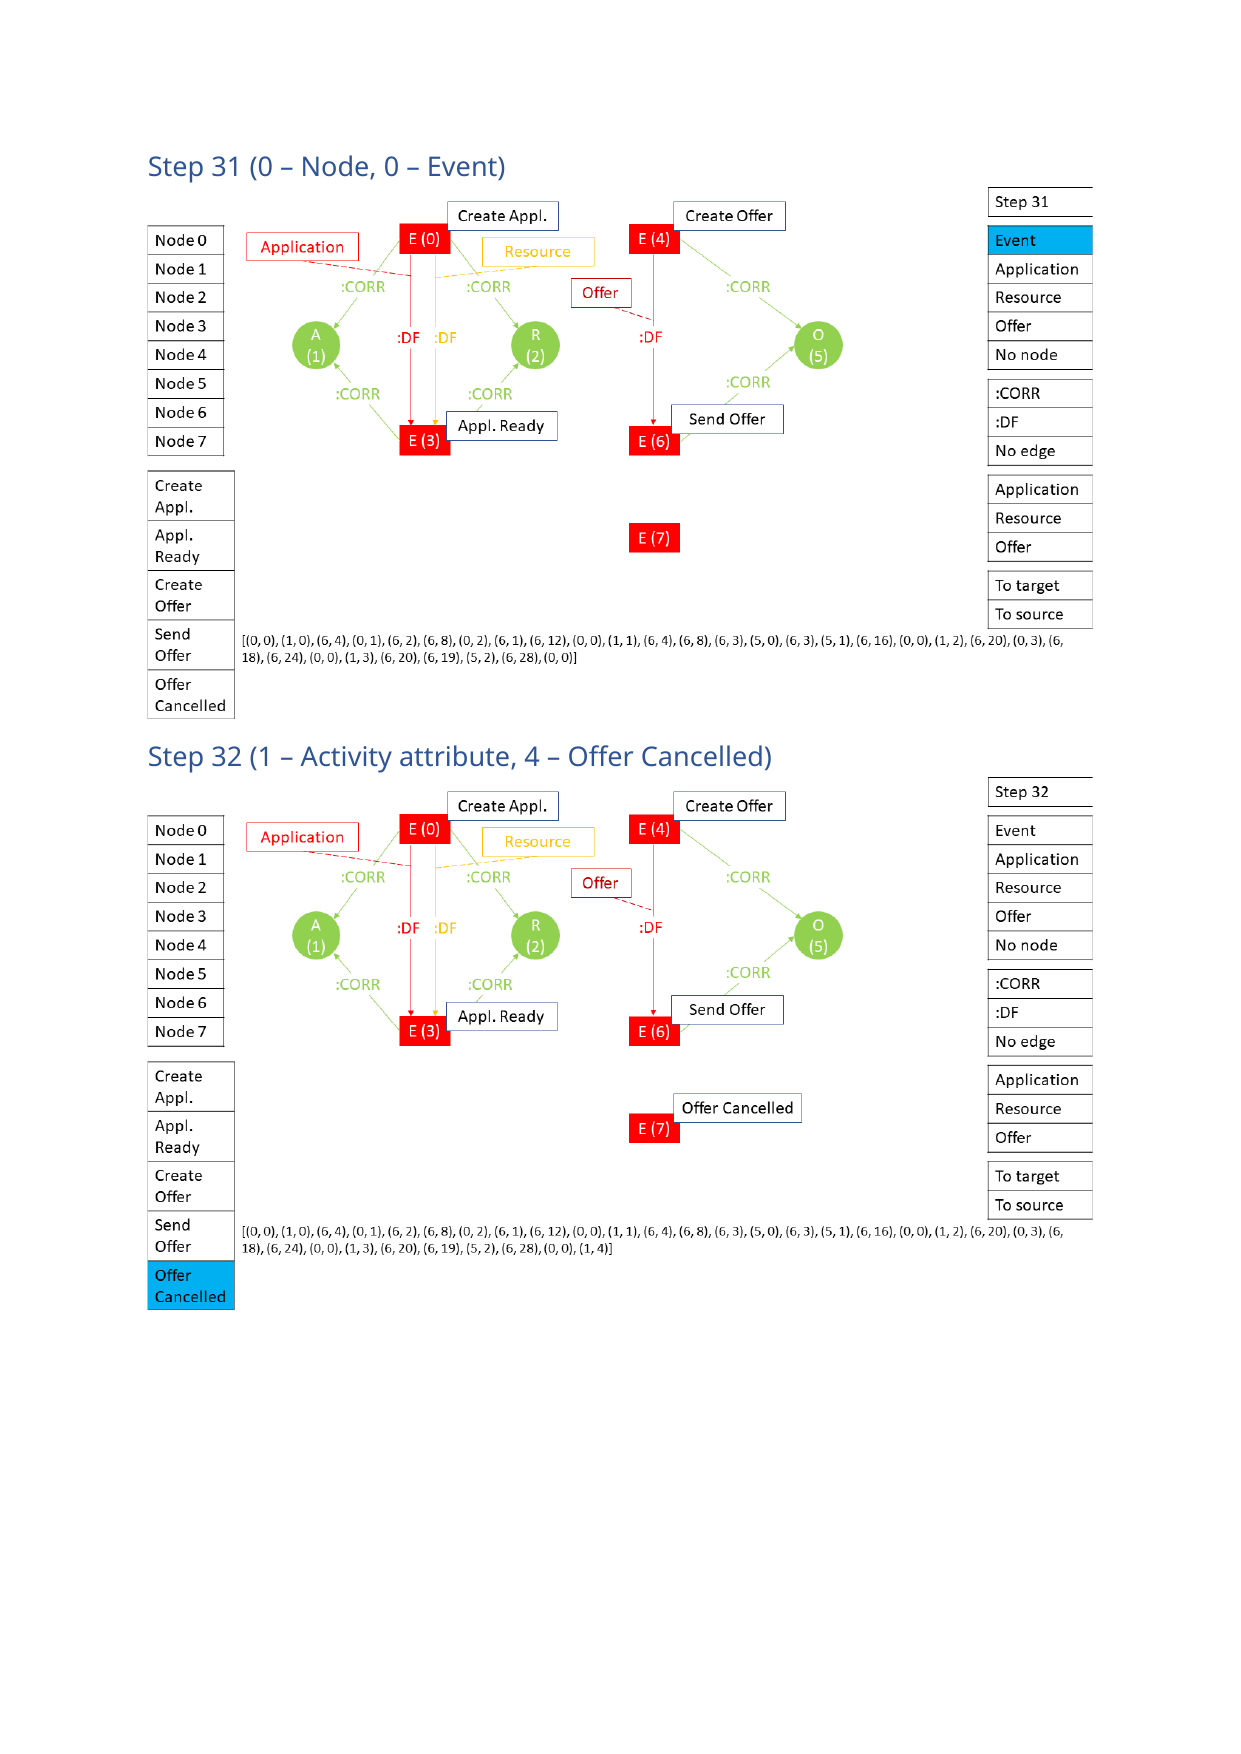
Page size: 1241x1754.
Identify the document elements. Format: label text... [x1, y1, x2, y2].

subtitle Step 31 (0 – Node, 0 – Event) [148, 148, 1093, 184]
picture [147, 187, 1093, 719]
subtitle Step 32 (1 – Activity attribute, 4 – Offer Cancelled) [148, 738, 1093, 775]
picture [147, 777, 1093, 1310]
